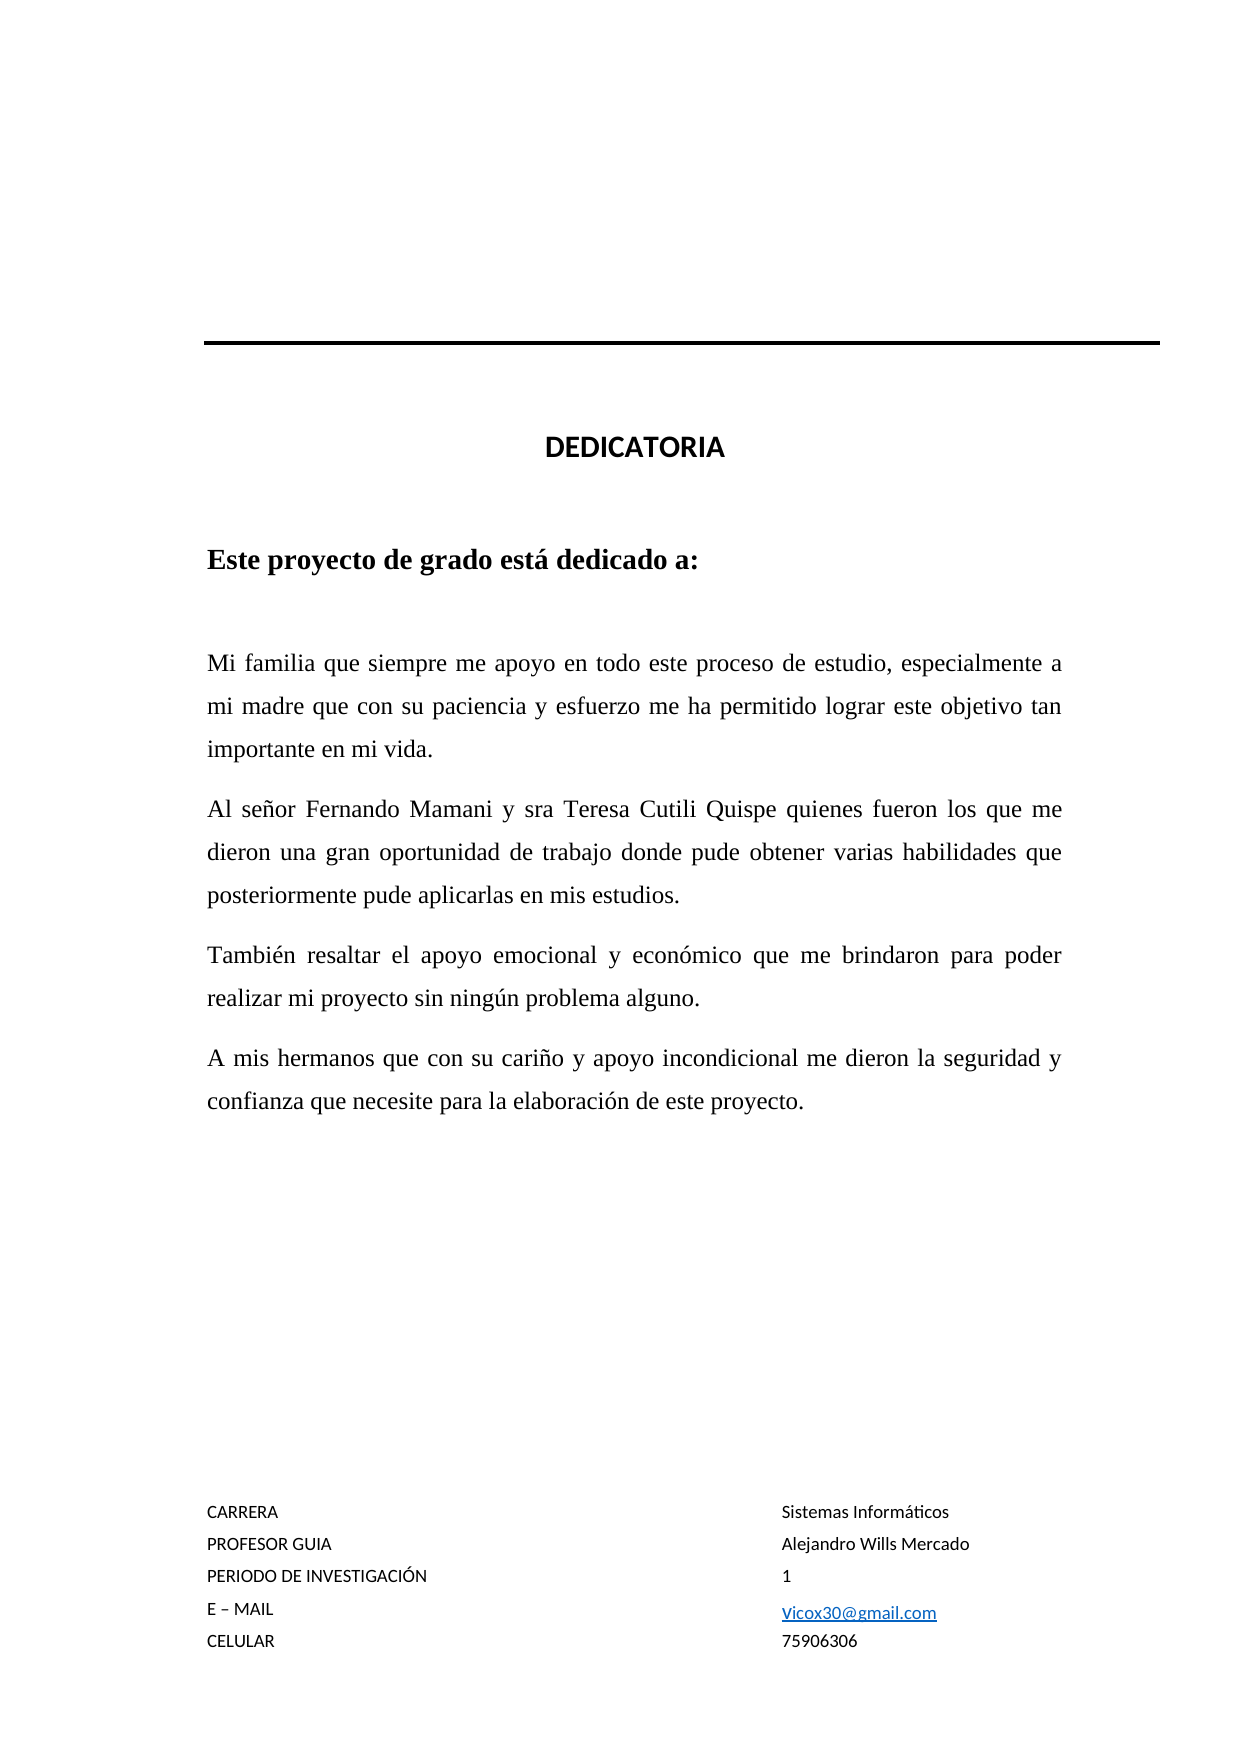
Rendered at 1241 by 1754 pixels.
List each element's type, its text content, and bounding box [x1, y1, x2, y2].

text Al señor Fernando Mamani y sra Teresa Cutili Quispe quienes fueron los que me dieron una gran oportunidad de trabajo donde pude obtener varias habilidades que posteriormente pude aplicarlas en mis estudios. [207, 794, 1063, 909]
text A mis hermanos que con su cariño y apoyo incondicional me dieron la seguridad y confianza que necesite para la elaboración de este proyecto. [207, 1043, 1063, 1115]
text También resaltar el apoyo emocional y económico que me brindaron para poder realizar mi proyecto sin ningún problema alguno. [207, 940, 1063, 1012]
text Este proyecto de grado está dedicado a: [207, 542, 1063, 576]
text Mi familia que siempre me apoyo en todo este proceso de estudio, especialmente a mi madre que con su paciencia y esfuerzo me ha permitido lograr este objetivo tan importante en mi vida. [207, 648, 1063, 763]
text DEDICATORIA [207, 427, 1063, 465]
